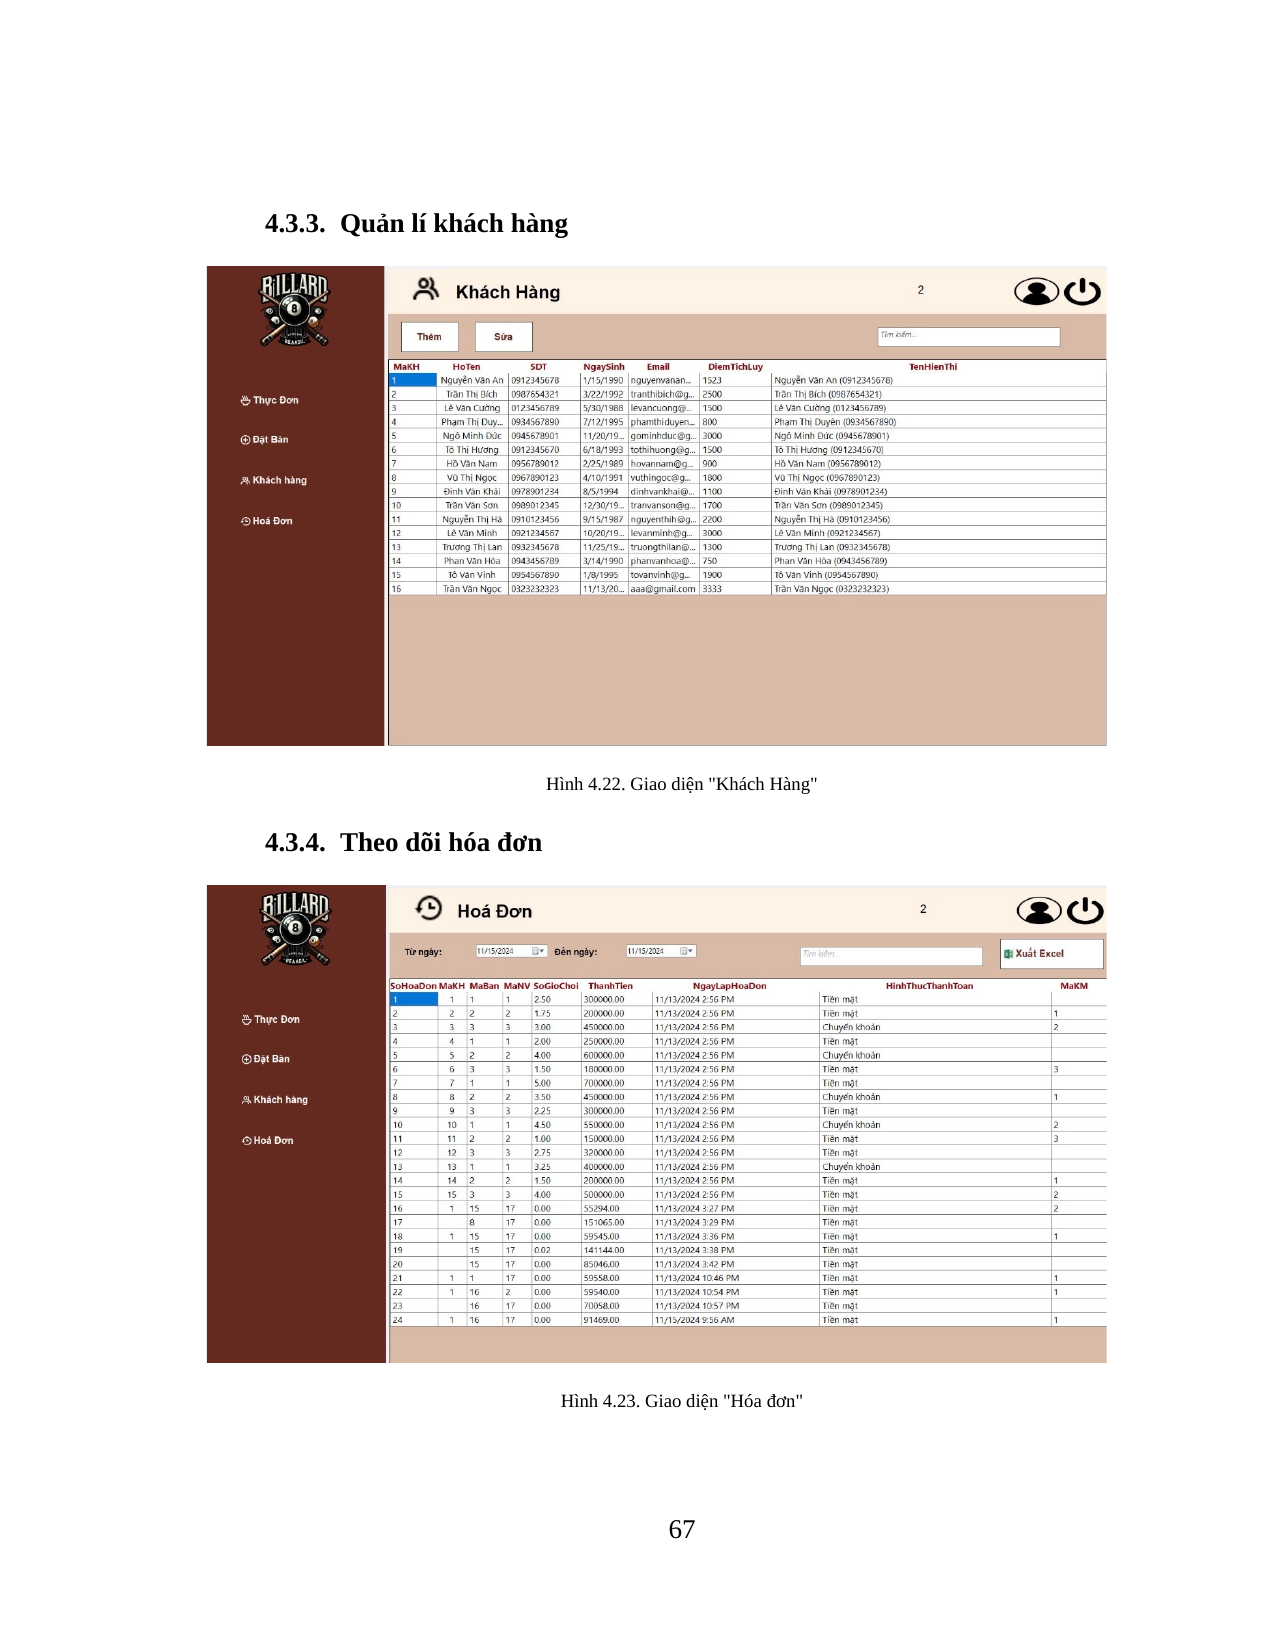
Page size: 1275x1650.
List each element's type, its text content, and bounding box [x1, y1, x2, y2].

text Hình 4.23. Giao diện "Hóa đơn" [207, 1390, 1157, 1412]
list Quản lí khách hàng [265, 207, 1157, 238]
text Hình 4.22. Giao diện "Khách Hàng" [207, 773, 1157, 795]
picture [206, 266, 1107, 746]
list Theo dõi hóa đơn [265, 826, 1157, 858]
picture [206, 885, 1107, 1363]
